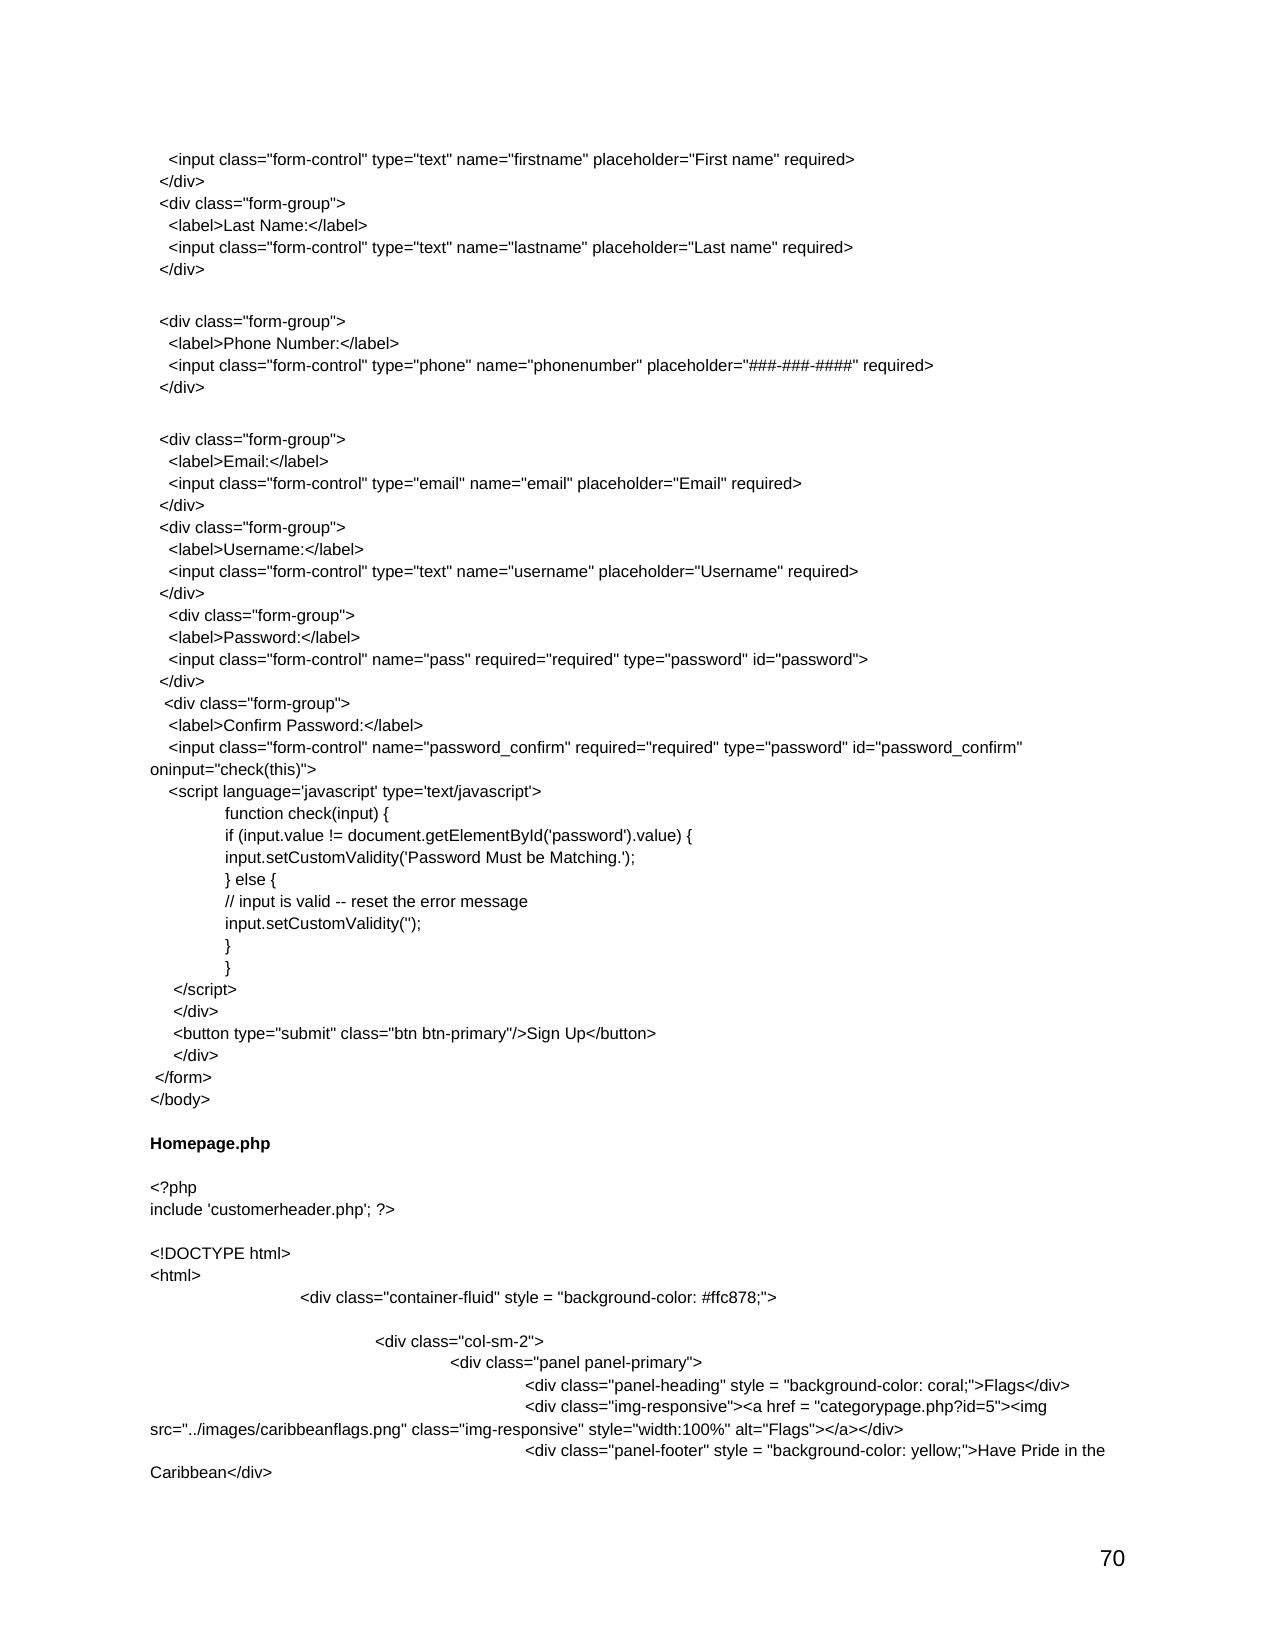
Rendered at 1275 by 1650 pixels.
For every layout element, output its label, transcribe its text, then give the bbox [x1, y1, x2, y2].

text <div class="form-group"> [150, 694, 1125, 713]
text <label>Username:</label> [150, 540, 1125, 559]
text include 'customerheader.php'; ?> [150, 1199, 1125, 1219]
text <label>Last Name:</label> [150, 216, 1125, 235]
text </script> [150, 980, 1125, 999]
text </div> [150, 672, 1125, 691]
text <!DOCTYPE html> [150, 1243, 1125, 1263]
text <label>Phone Number:</label> [150, 334, 1125, 353]
text <input class="form-control" name="password_confirm" required="required" type="password" id="password_confirm" oninput="check(this)"> [150, 738, 1125, 779]
text <input class="form-control" type="email" name="email" placeholder="Email" required> [150, 474, 1125, 493]
text <div class="form-group"> [150, 606, 1125, 625]
text </div> [150, 378, 1125, 397]
text <input class="form-control" type="phone" name="phonenumber" placeholder="###-###-####" required> [150, 356, 1125, 375]
text </body> [150, 1089, 1125, 1109]
text <input class="form-control" name="pass" required="required" type="password" id="password"> [150, 650, 1125, 669]
text <label>Email:</label> [150, 452, 1125, 471]
text } else { [150, 870, 1125, 889]
text </div> [150, 1046, 1125, 1065]
text <script language='javascript' type='text/javascript'> [150, 782, 1125, 801]
text <input class="form-control" type="text" name="firstname" placeholder="First name" required> [150, 150, 1125, 169]
text <div class="container-fluid" style = "background-color: #ffc878;"> [150, 1287, 1125, 1307]
text </div> [150, 584, 1125, 603]
text <button type="submit" class="btn btn-primary"/>Sign Up</button> [150, 1024, 1125, 1043]
text <div class="form-group"> [150, 430, 1125, 449]
text input.setCustomValidity('Password Must be Matching.'); [150, 848, 1125, 867]
text <div class="panel-footer" style = "background-color: yellow;">Have Pride in the Caribbean</div> [150, 1441, 1125, 1482]
text <div class="col-sm-2"> [150, 1331, 1125, 1351]
text </div> [150, 172, 1125, 191]
text Homepage.php [150, 1133, 1125, 1153]
text <div class="form-group"> [150, 194, 1125, 213]
text } [150, 936, 1125, 955]
text </div> [150, 496, 1125, 515]
text </div> [150, 260, 1125, 279]
text function check(input) { [150, 804, 1125, 823]
text <input class="form-control" type="text" name="lastname" placeholder="Last name" required> [150, 238, 1125, 257]
text } [150, 958, 1125, 977]
text // input is valid -- reset the error message [150, 892, 1125, 911]
text if (input.value != document.getElementById('password').value) { [150, 826, 1125, 845]
text <div class="form-group"> [150, 518, 1125, 537]
text <label>Confirm Password:</label> [150, 716, 1125, 735]
text <input class="form-control" type="text" name="username" placeholder="Username" required> [150, 562, 1125, 581]
text <?php [150, 1177, 1125, 1197]
text </form> [150, 1068, 1125, 1087]
text <div class="panel-heading" style = "background-color: coral;">Flags</div> [150, 1375, 1125, 1394]
text <label>Password:</label> [150, 628, 1125, 647]
text <div class="img-responsive"><a href = "categorypage.php?id=5"><img src="../images/caribbeanflags.png" class="img-responsive" style="width:100%" alt="Flags"></a></div> [150, 1397, 1125, 1438]
text <div class="panel panel-primary"> [150, 1353, 1125, 1372]
text <div class="form-group"> [150, 312, 1125, 331]
text <html> [150, 1265, 1125, 1284]
text </div> [150, 1002, 1125, 1021]
text input.setCustomValidity(''); [150, 914, 1125, 933]
